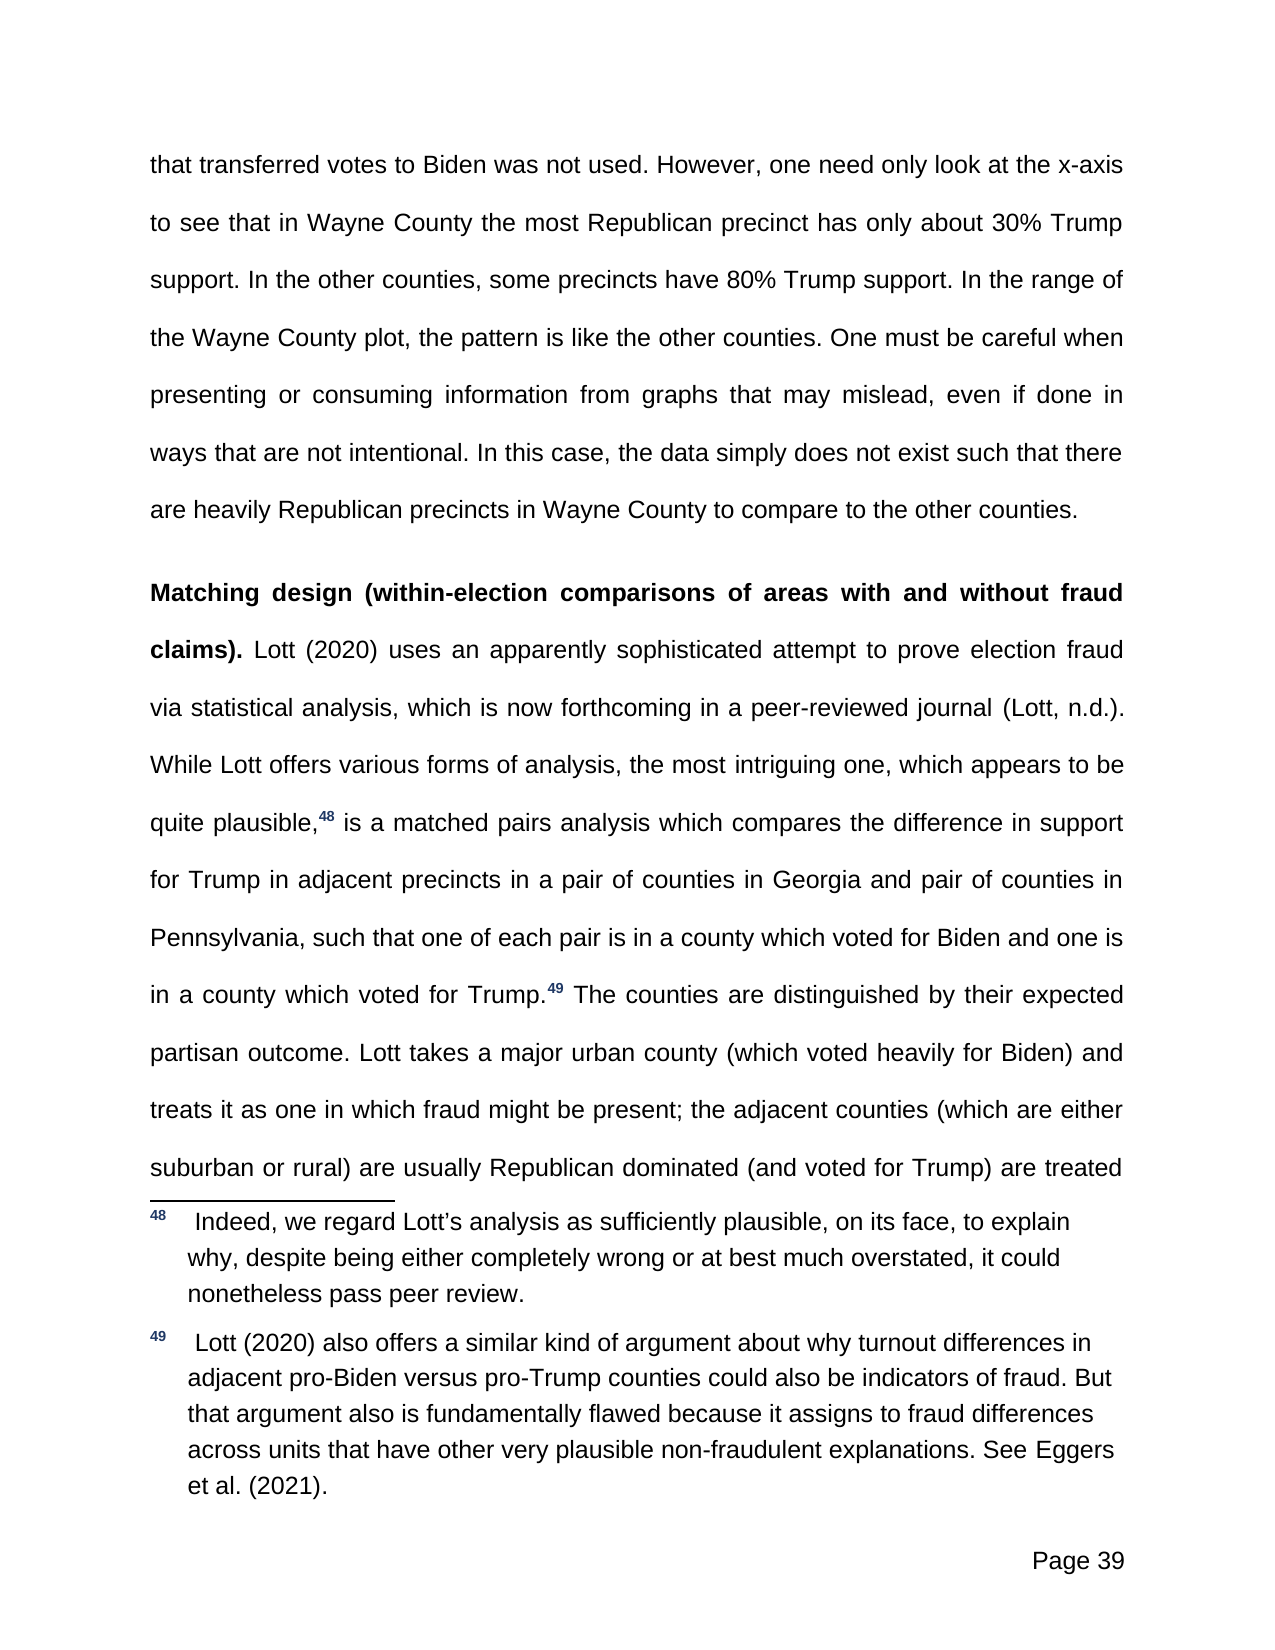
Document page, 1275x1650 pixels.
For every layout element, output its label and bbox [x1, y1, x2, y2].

text [150, 150, 1125, 524]
text [150, 577, 1125, 1181]
